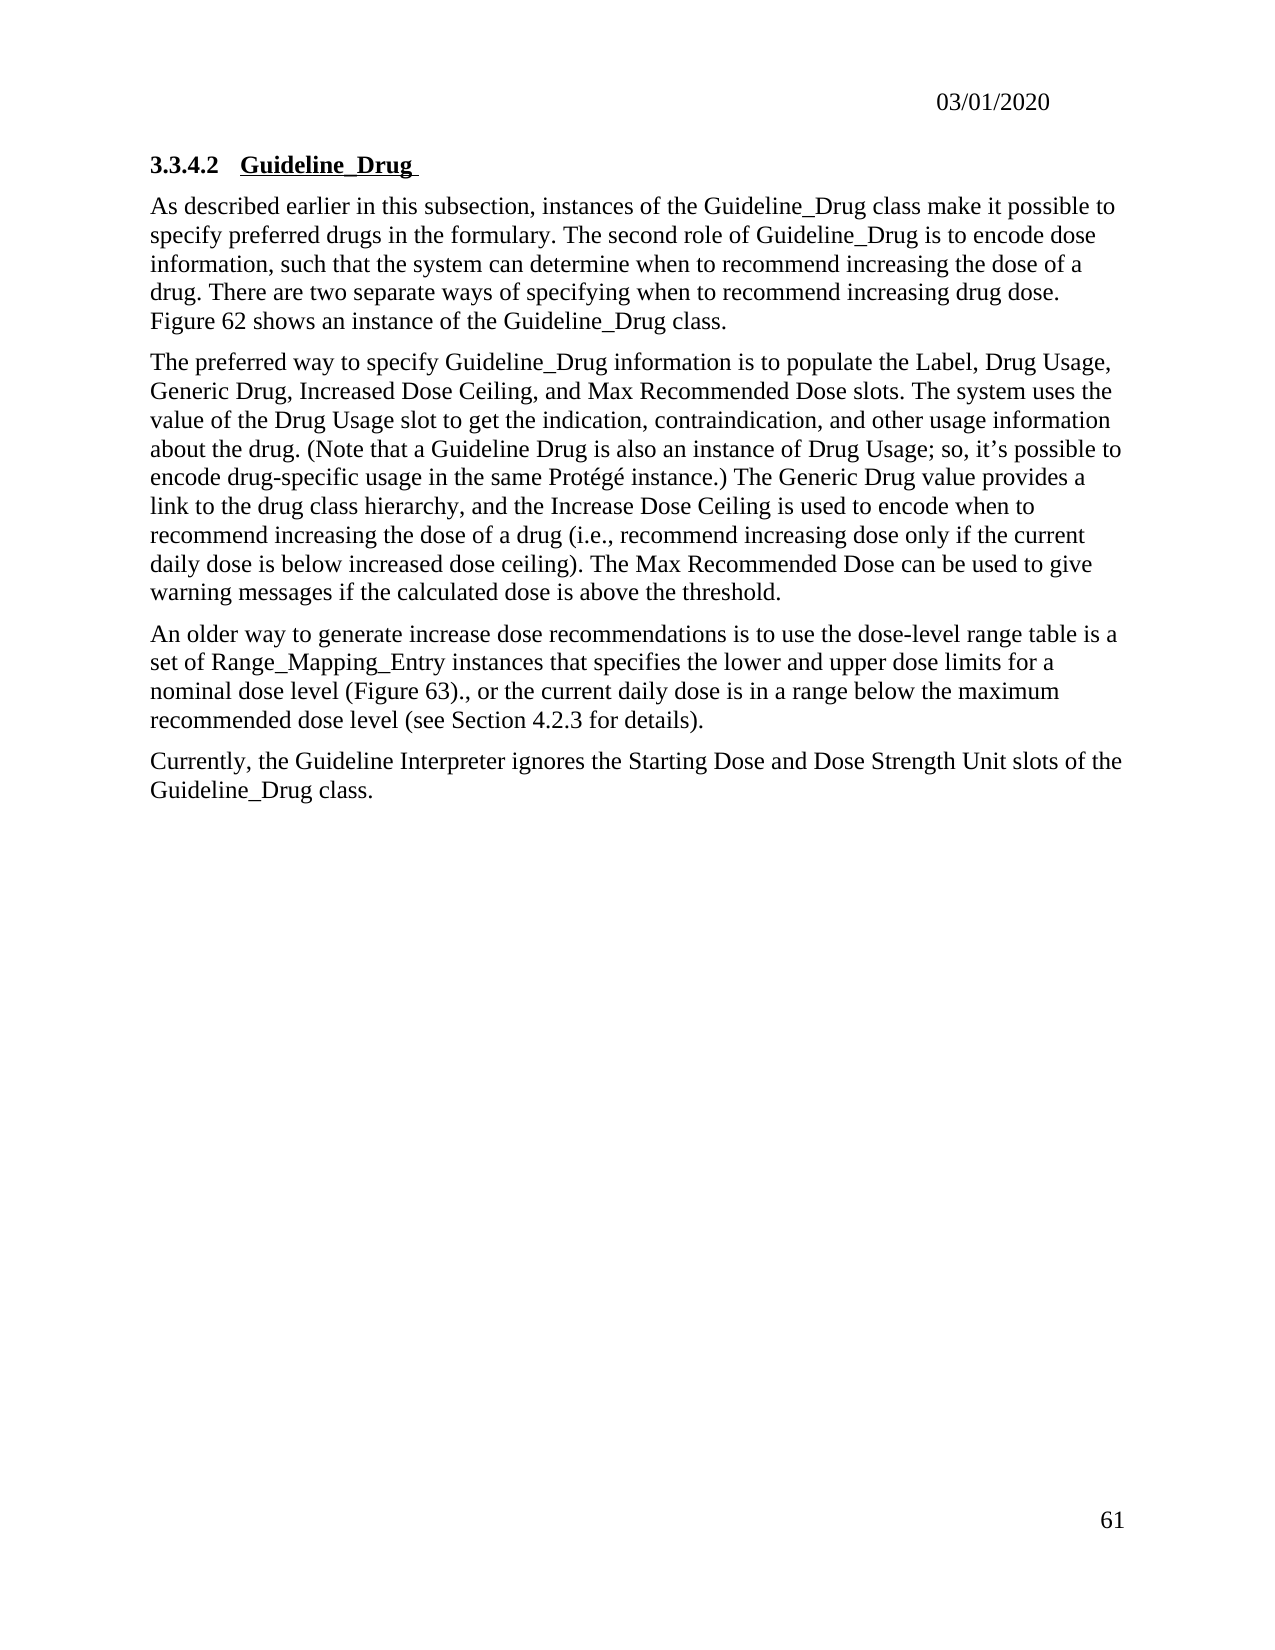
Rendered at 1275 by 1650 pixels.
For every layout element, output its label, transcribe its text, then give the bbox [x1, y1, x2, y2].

subtitle ​Guideline_Drug [150, 150, 1125, 179]
text As described earlier in this subsection, instances of the Guideline_Drug class make it possible to specify preferred drugs in the formulary. The second role of Guideline_Drug is to encode dose information, such that the system can determine when to recommend increasing the dose of a drug. There are two separate ways of specifying when to recommend increasing drug dose. Figure 62 shows an instance of the Guideline_Drug class. [150, 191, 1125, 335]
text The preferred way to specify Guideline_Drug information is to populate the Label, Drug Usage, Generic Drug, Increased Dose Ceiling, and Max Recommended Dose slots. The system uses the value of the Drug Usage slot to get the indication, contraindication, and other usage information about the drug. (Note that a Guideline Drug is also an instance of Drug Usage; so, it’s possible to encode drug-specific usage in the same Protégé instance.) The Generic Drug value provides a link to the drug class hierarchy, and the Increase Dose Ceiling is used to encode when to recommend increasing the dose of a drug (i.e., recommend increasing dose only if the current daily dose is below increased dose ceiling). The Max Recommended Dose can be used to give warning messages if the calculated dose is above the threshold. [150, 347, 1125, 606]
text An older way to generate increase dose recommendations is to use the dose-level range table is a set of Range_Mapping_Entry instances that specifies the lower and upper dose limits for a nominal dose level (Figure 63)., or the current daily dose is in a range below the maximum recommended dose level (see Section 4.2.3 for details). [150, 619, 1125, 734]
text Currently, the Guideline Interpreter ignores the Starting Dose and Dose Strength Unit slots of the Guideline_Drug class. [150, 746, 1125, 804]
